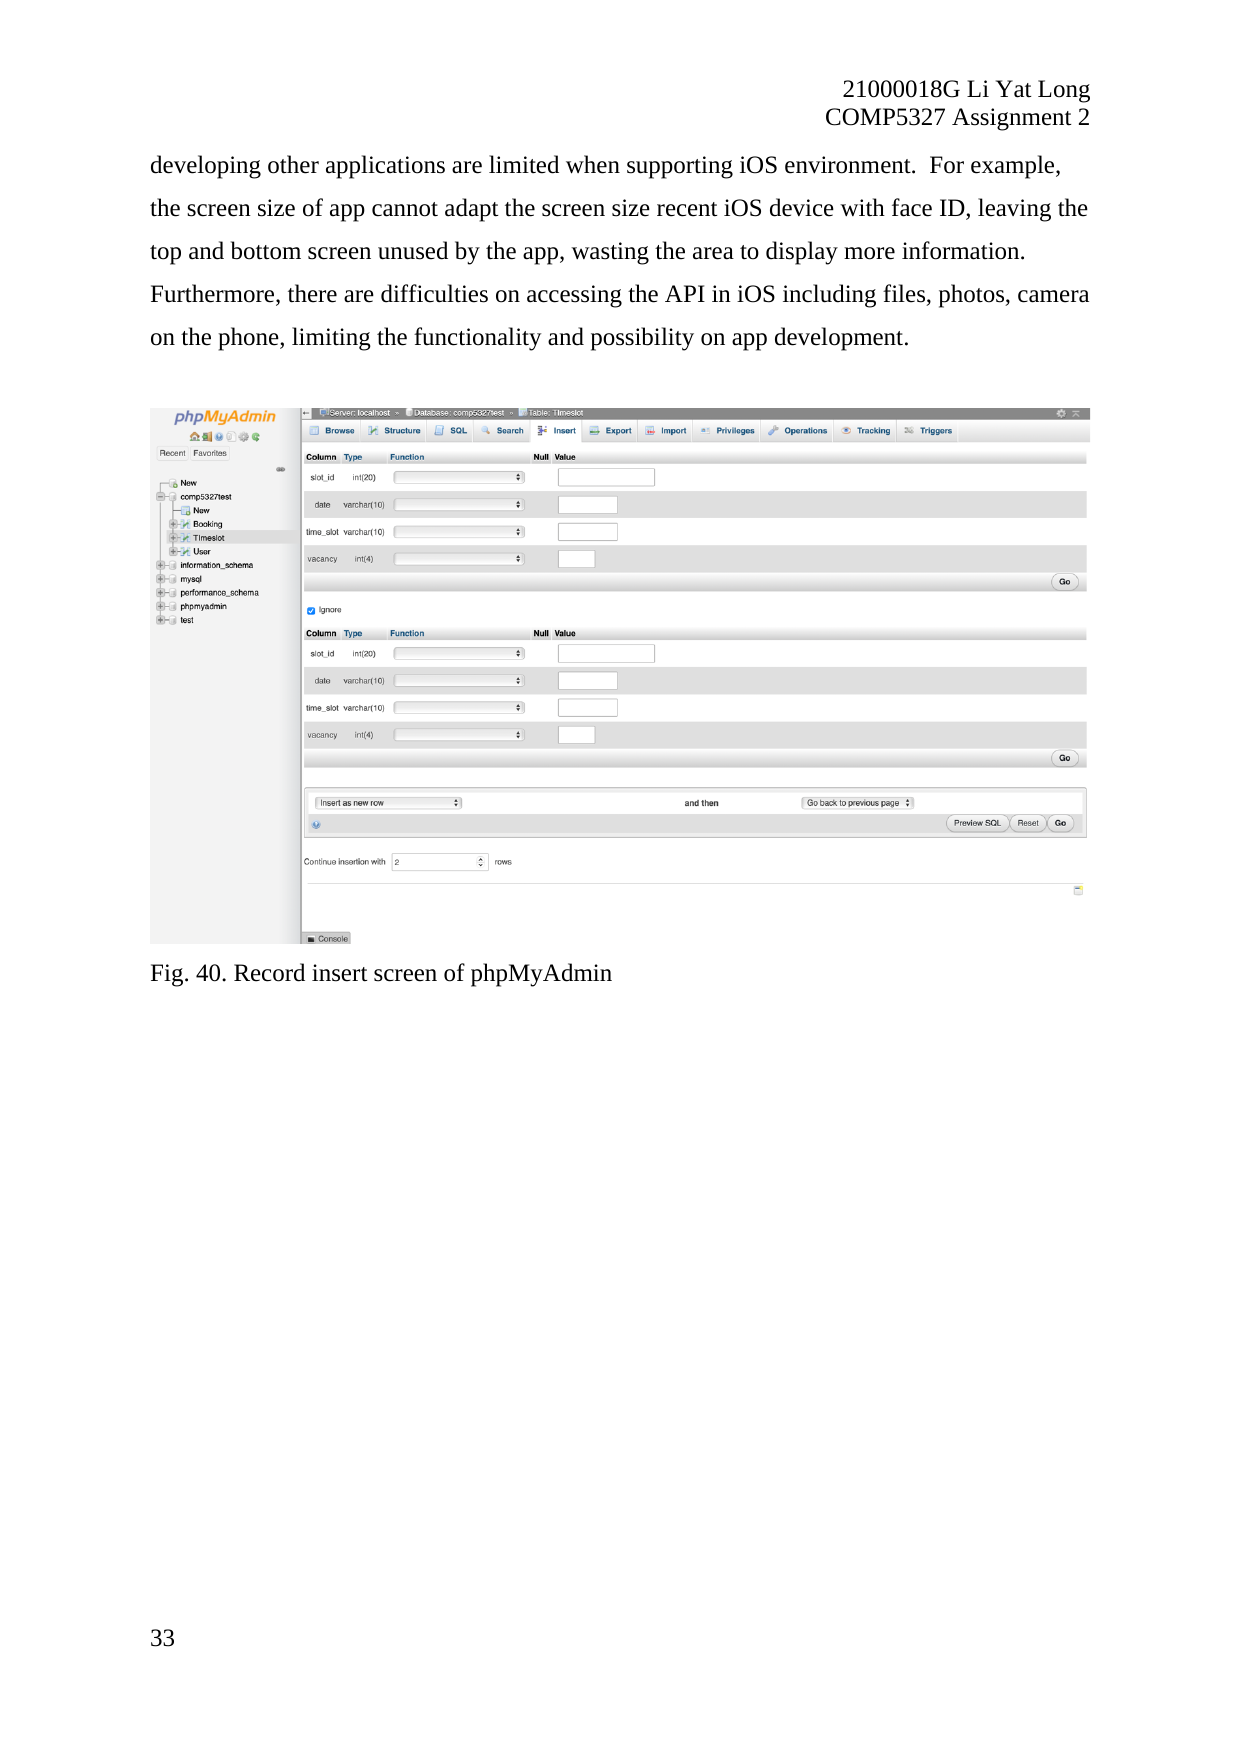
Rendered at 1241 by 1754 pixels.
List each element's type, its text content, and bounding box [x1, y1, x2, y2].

text Fig. 40. Record insert screen of phpMyAdmin [150, 958, 1090, 987]
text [150, 150, 1090, 351]
picture [150, 408, 1091, 944]
